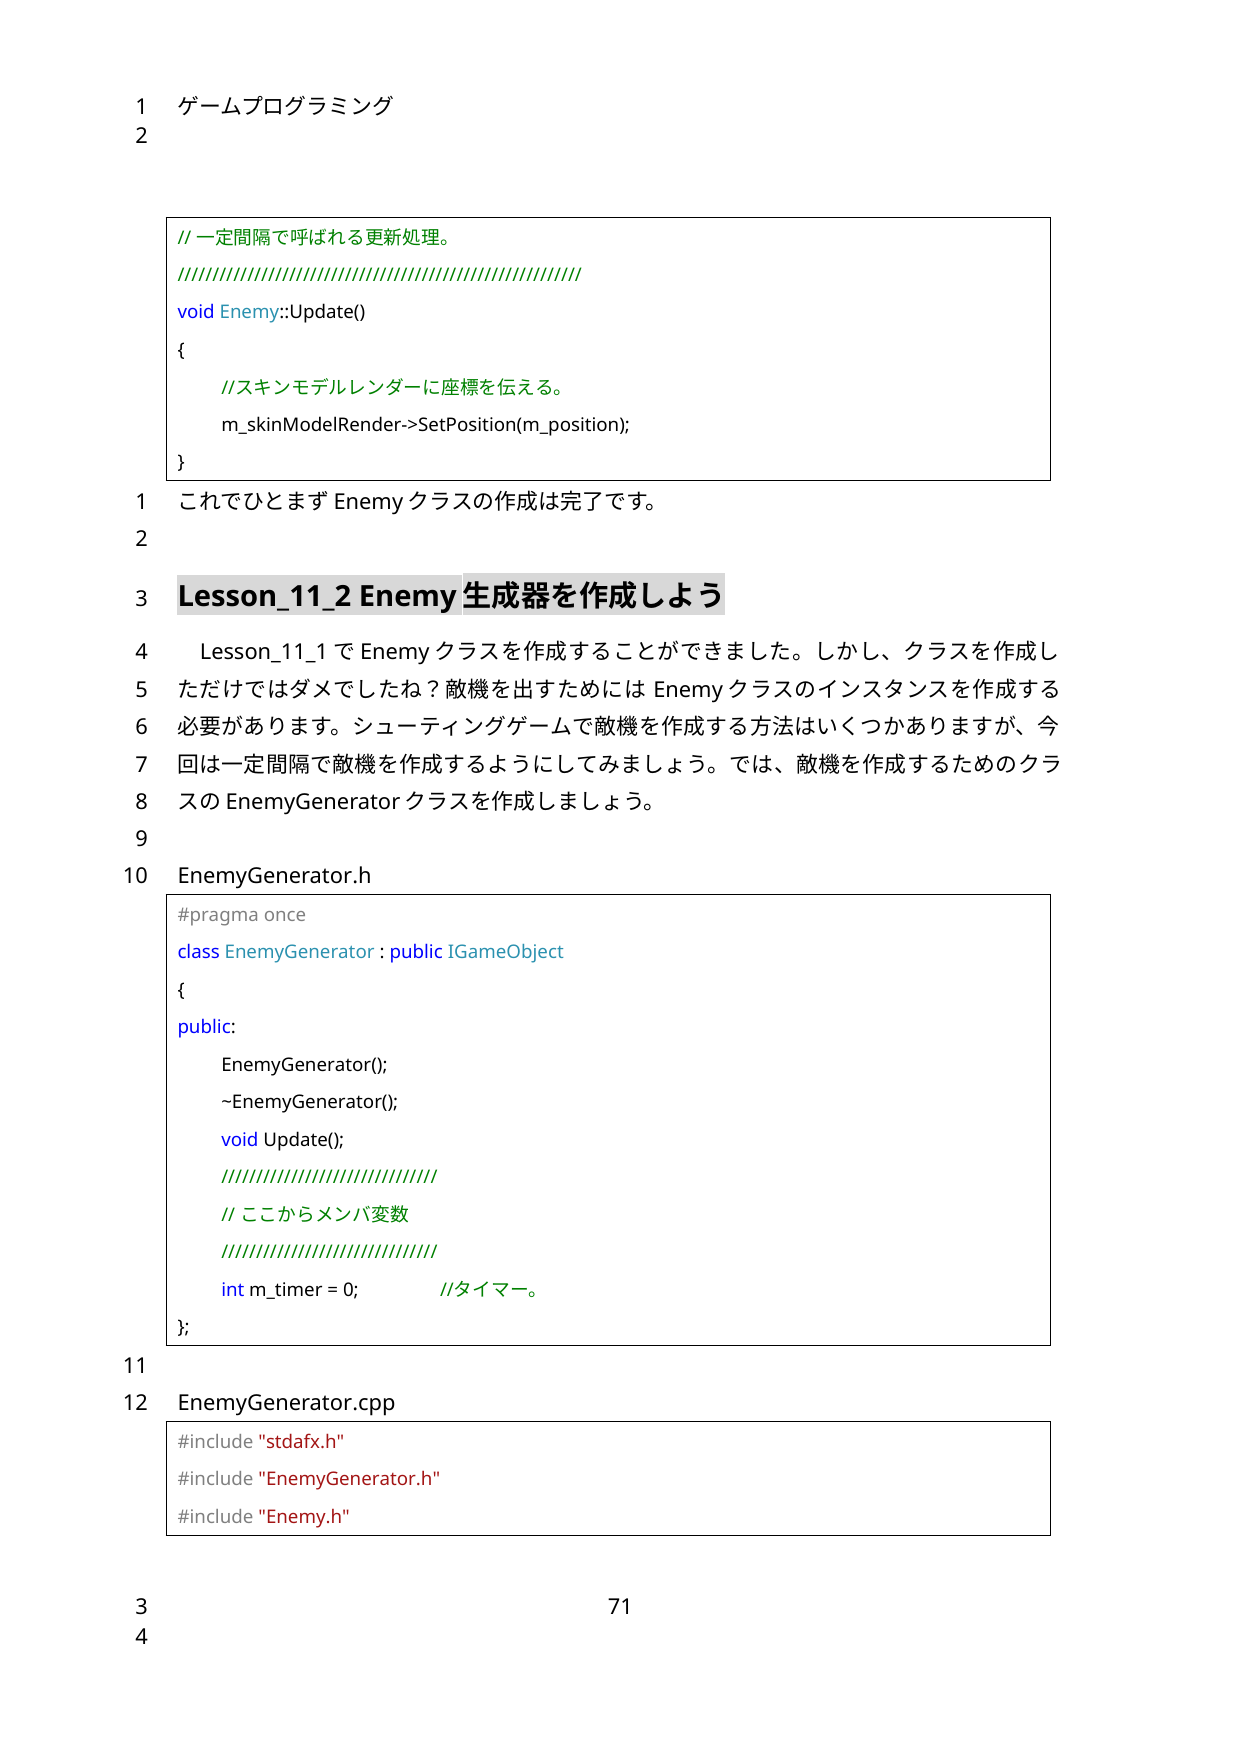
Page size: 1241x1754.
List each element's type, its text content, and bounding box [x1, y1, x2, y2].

text Lesson_11_1でEnemyクラスを作成することができました。しかし、クラスを作成しただけではダメでしたね？敵機を出すためにはEnemyクラスのインスタンスを作成する必要があります。シューティングゲームで敵機を作成する方法はいくつかありますが、今回は一定間隔で敵機を作成するようにしてみましょう。では、敵機を作成するためのクラスのEnemyGeneratorクラスを作成しましょう。 [177, 631, 1063, 819]
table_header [167, 218, 1050, 480]
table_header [167, 1422, 1050, 1534]
table_header #pragma once class EnemyGenerator : public IGameObject { public: EnemyGenerator(); ~EnemyGenerator(); void Update(); /////////////////////////////// // ここからメンバ変数 /////////////////////////////// int m_timer = 0; //タイマー。 }; [167, 895, 1050, 1345]
text EnemyGenerator.cpp [177, 1383, 1063, 1421]
subtitle Lesson_11_2 Enemy生成器を作成しよう [177, 556, 1063, 631]
text EnemyGenerator.h [177, 856, 1063, 894]
text これでひとまずEnemyクラスの作成は完了です。 [177, 481, 1063, 519]
